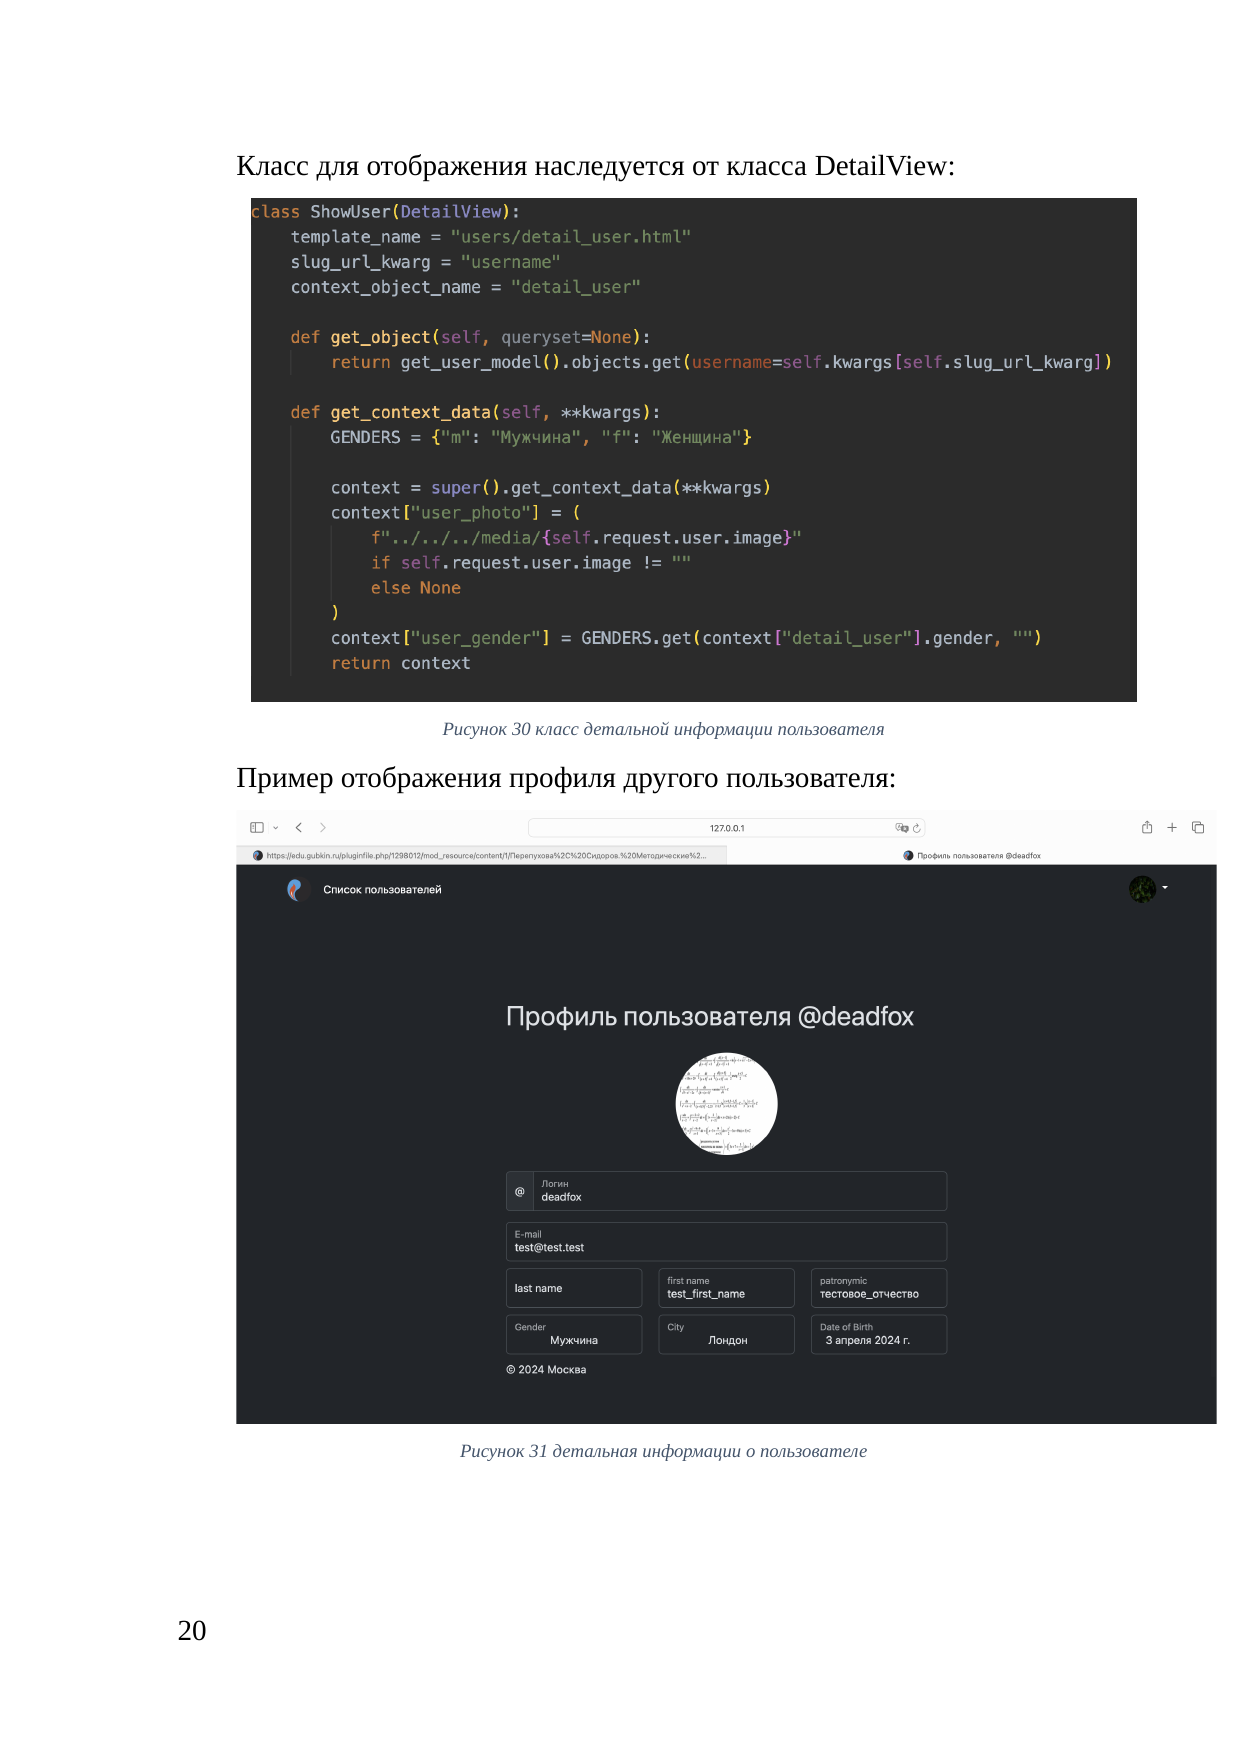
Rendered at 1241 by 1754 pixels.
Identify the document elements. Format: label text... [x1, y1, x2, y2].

picture [236, 810, 1217, 1424]
text Пример отображения профиля другого пользователя: [177, 760, 1152, 794]
text Класс для отображения наследуется от класса DetailView: [177, 148, 1152, 181]
picture [251, 198, 1137, 702]
